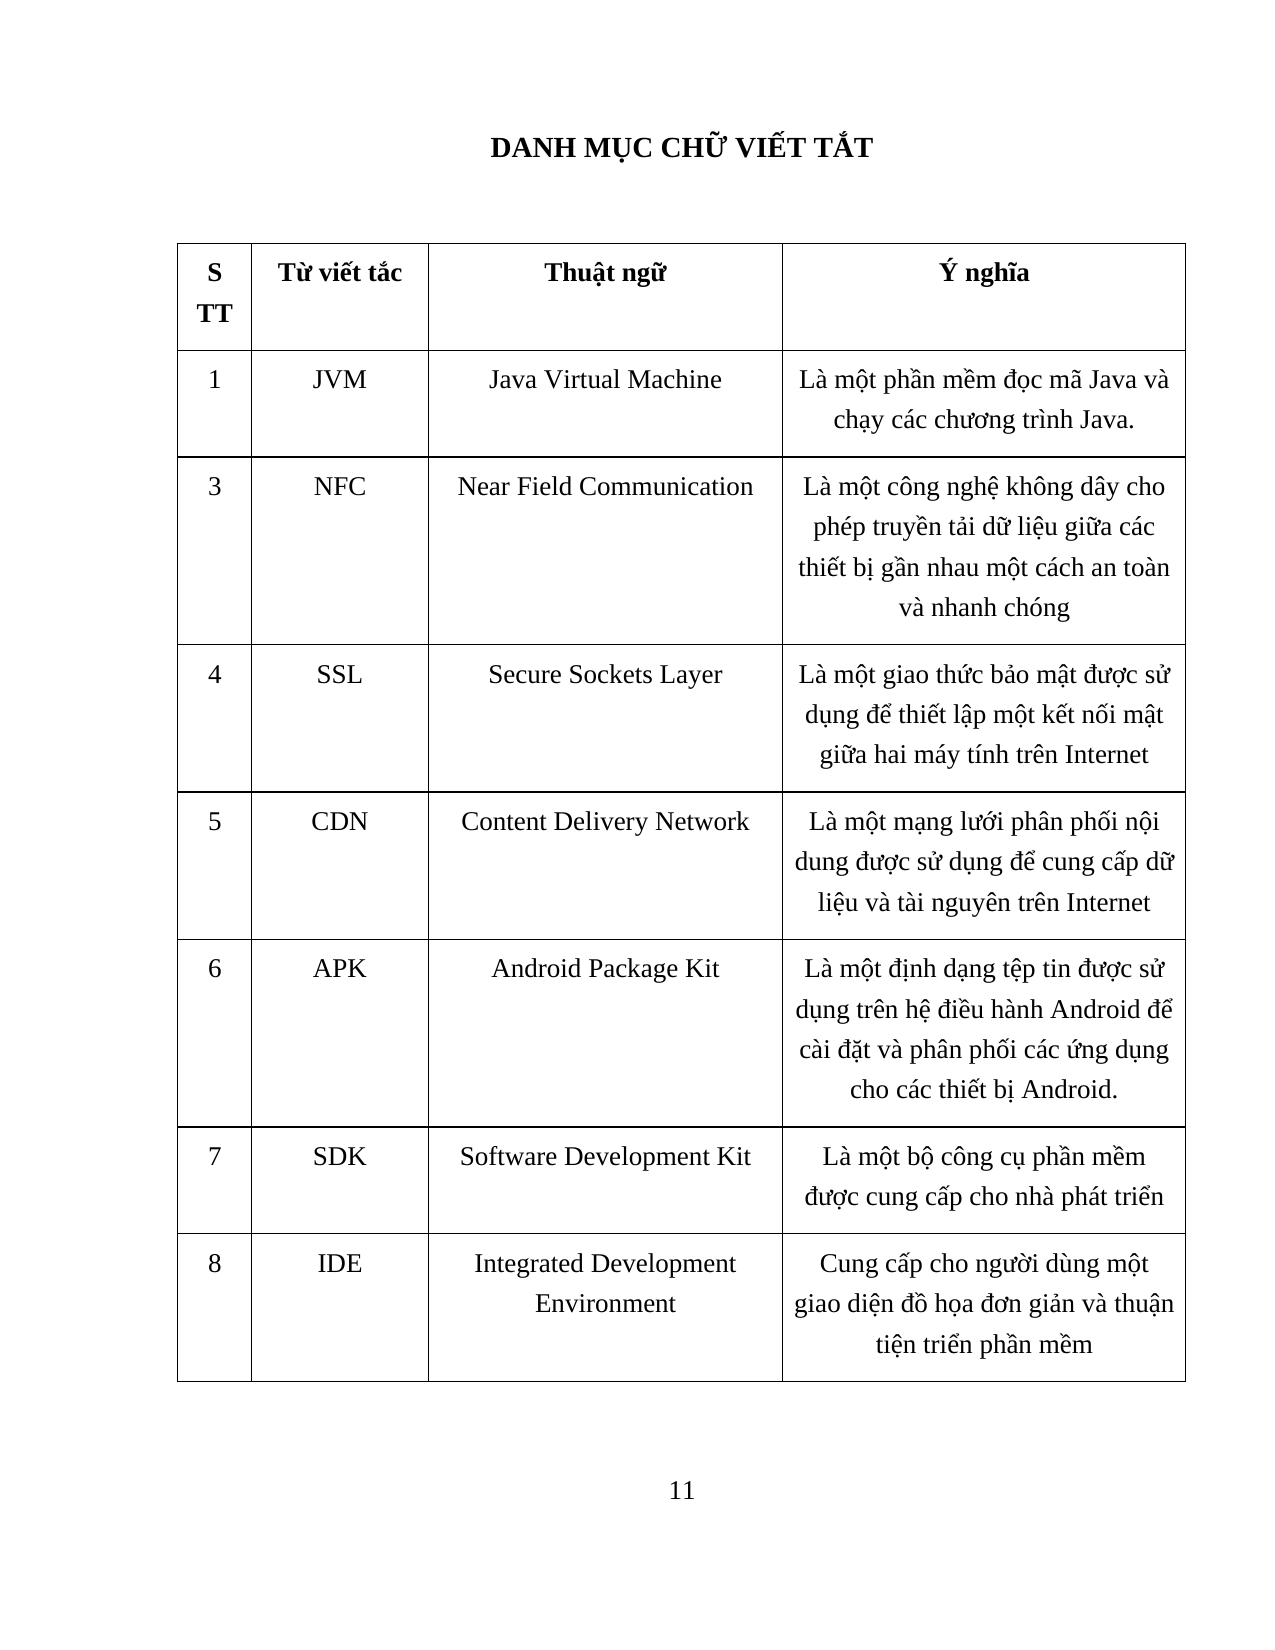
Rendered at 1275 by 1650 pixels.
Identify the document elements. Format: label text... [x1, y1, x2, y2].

table_cell Cung cấp cho người dùng một giao diện đồ họa đơn giản và thuận tiện triển phần mềm [783, 1234, 1185, 1381]
table_cell SSL [252, 645, 428, 791]
table_cell Software Development Kit [429, 1128, 782, 1233]
table_cell Android Package Kit [429, 940, 782, 1126]
table_cell 7 [178, 1128, 251, 1233]
table_cell 6 [178, 940, 251, 1126]
table_cell 5 [178, 793, 251, 939]
table_cell 1 [178, 351, 251, 456]
table_header Ý nghĩa [783, 244, 1185, 349]
table_cell CDN [252, 793, 428, 939]
table_cell Near Field Communication [429, 458, 782, 644]
table_cell Là một phần mềm đọc mã Java và chạy các chương trình Java. [783, 351, 1185, 456]
table_cell Java Virtual Machine [429, 351, 782, 456]
table_cell 8 [178, 1234, 251, 1381]
table_header Từ viết tắc [252, 244, 428, 349]
table_cell Là một bộ công cụ phần mềm được cung cấp cho nhà phát triển [783, 1128, 1185, 1233]
table_cell IDE [252, 1234, 428, 1381]
table_cell JVM [252, 351, 428, 456]
table_header STT [178, 244, 251, 349]
table_cell Integrated Development Environment [429, 1234, 782, 1381]
table_cell APK [252, 940, 428, 1126]
table_cell 3 [178, 458, 251, 644]
table_cell Content Delivery Network [429, 793, 782, 939]
text DANH MỤC CHỮ VIẾT TẮT [177, 131, 1186, 164]
table_cell Secure Sockets Layer [429, 645, 782, 791]
table_cell Là một mạng lưới phân phối nội dung được sử dụng để cung cấp dữ liệu và tài nguyên trên Internet [783, 793, 1185, 939]
table_cell SDK [252, 1128, 428, 1233]
table_cell Là một giao thức bảo mật được sử dụng để thiết lập một kết nối mật giữa hai máy tính trên Internet [783, 645, 1185, 791]
table_cell Là một công nghệ không dây cho phép truyền tải dữ liệu giữa các thiết bị gần nhau một cách an toàn và nhanh chóng [783, 458, 1185, 644]
table_header Thuật ngữ [429, 244, 782, 349]
table_cell Là một định dạng tệp tin được sử dụng trên hệ điều hành Android để cài đặt và phân phối các ứng dụng cho các thiết bị Android. [783, 940, 1185, 1126]
table_cell 4 [178, 645, 251, 791]
table_cell NFC [252, 458, 428, 644]
